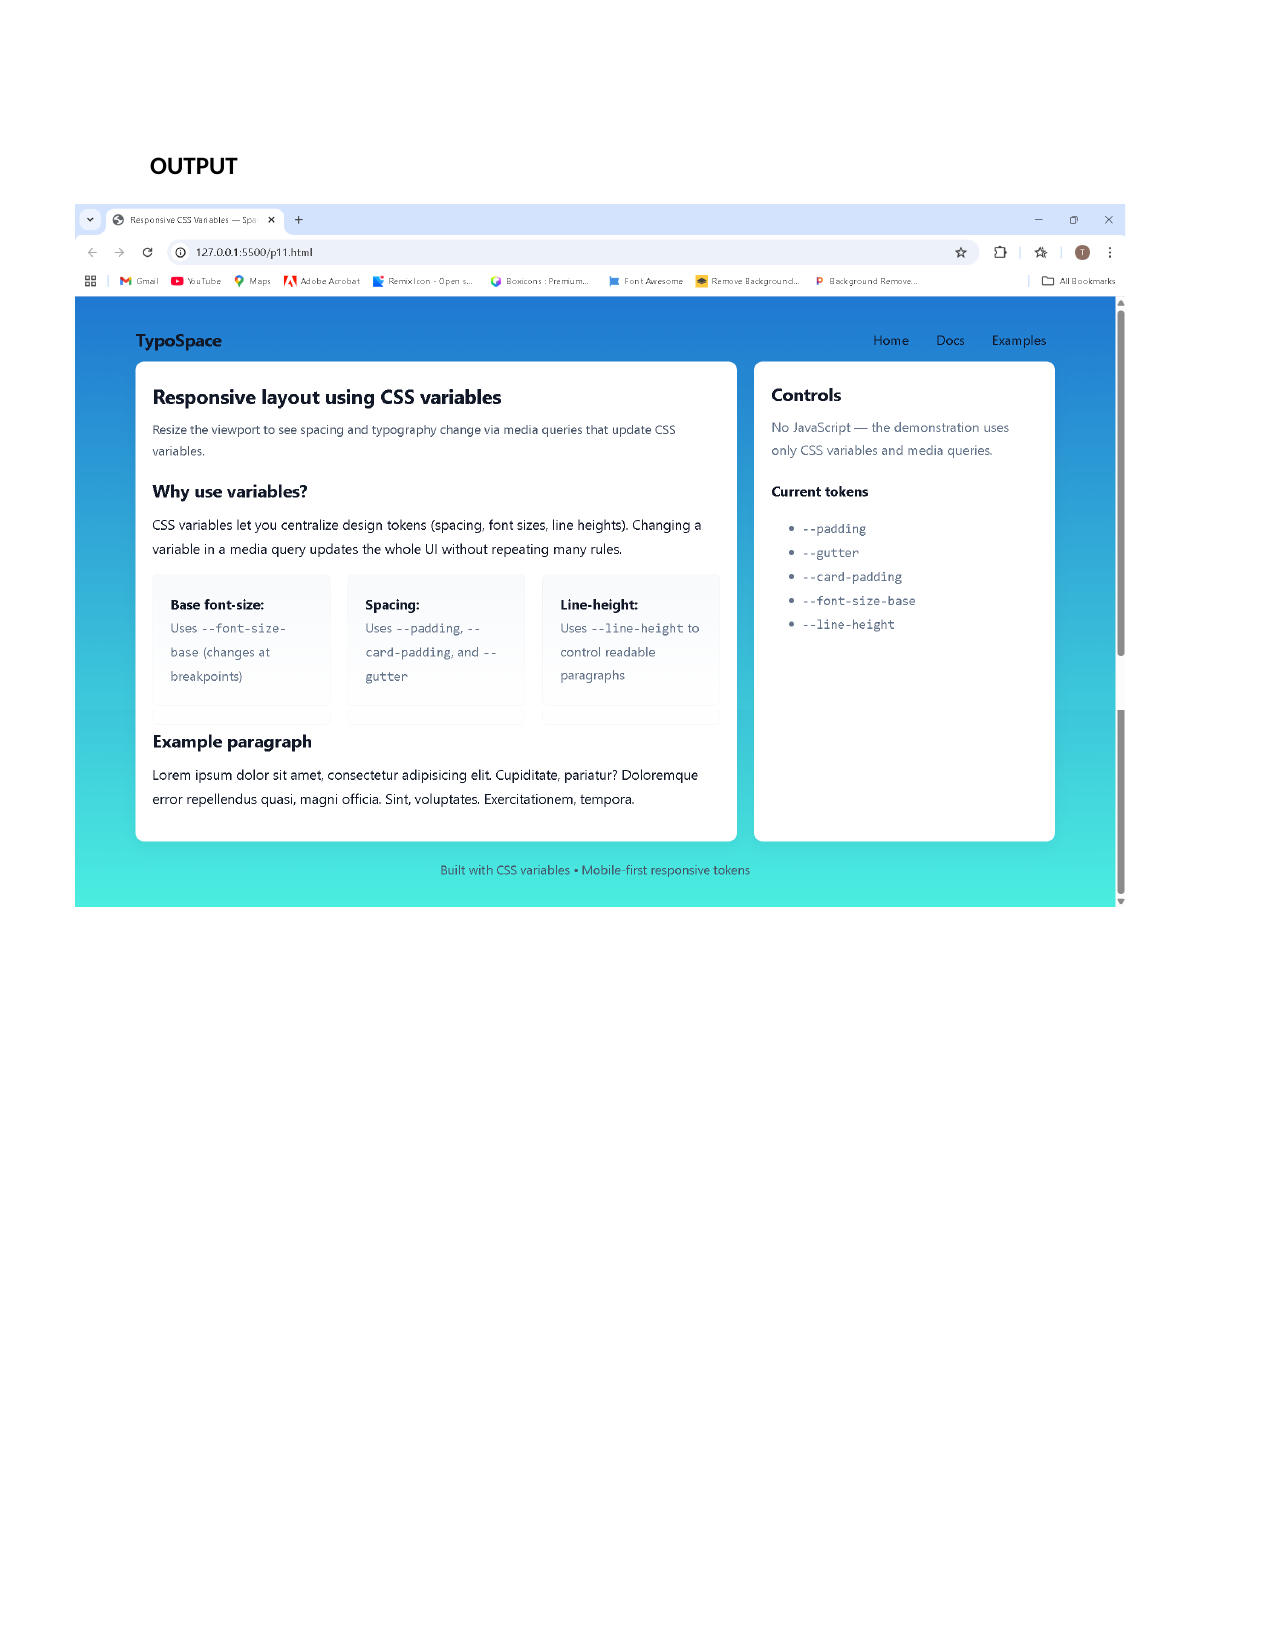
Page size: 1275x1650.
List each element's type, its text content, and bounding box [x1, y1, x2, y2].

text OUTPUT [150, 150, 1125, 181]
picture [75, 204, 1125, 907]
